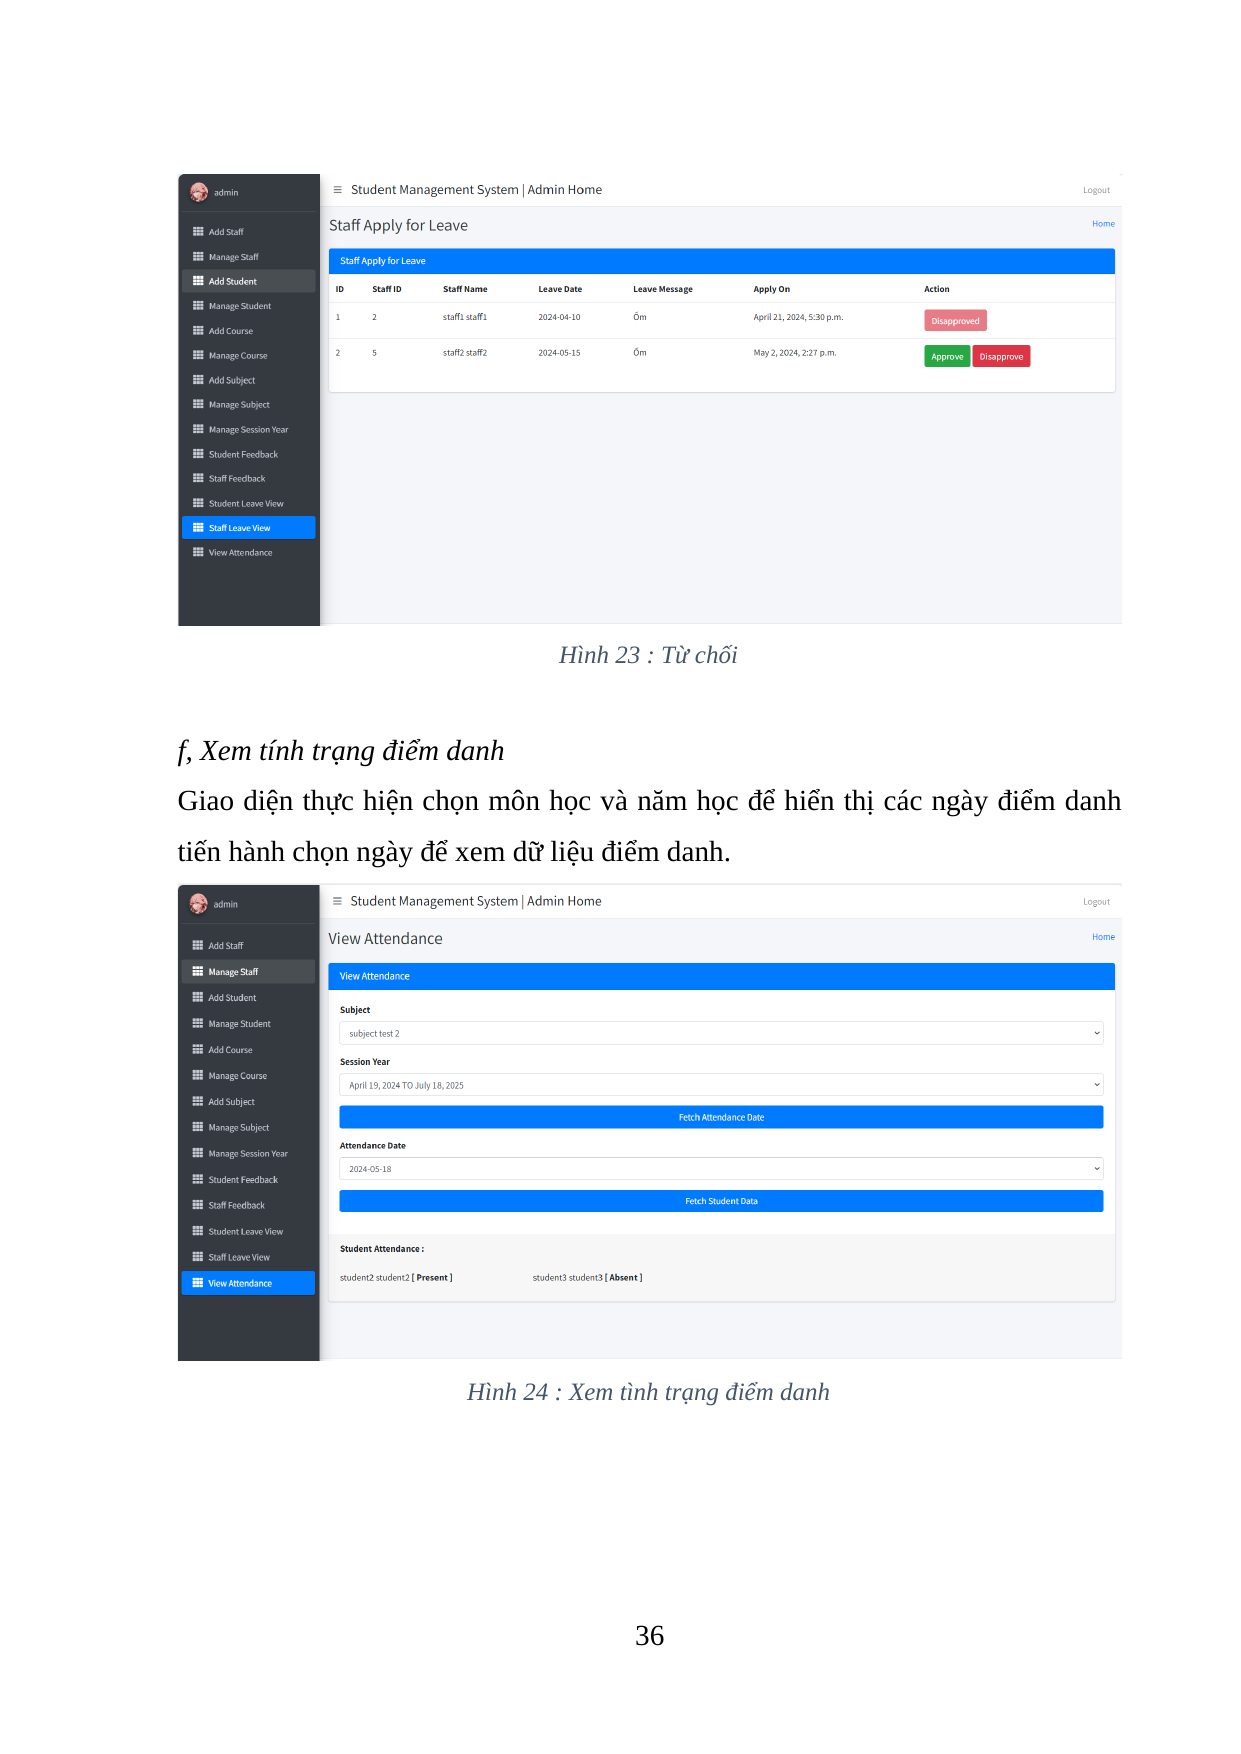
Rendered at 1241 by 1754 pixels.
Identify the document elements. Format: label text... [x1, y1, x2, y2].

text f, Xem tính trạng điểm danh [177, 733, 1122, 767]
text Hình 23 : Từ chối [177, 640, 1122, 669]
picture [177, 174, 1123, 626]
text Hình 24 : Xem tình trạng điểm danh [177, 1377, 1122, 1406]
text Giao diện thực hiện chọn môn học và năm học để hiển thị các ngày điểm danh tiến hành chọn ngày để xem dữ liệu điểm danh. [177, 783, 1122, 867]
picture [177, 883, 1123, 1361]
